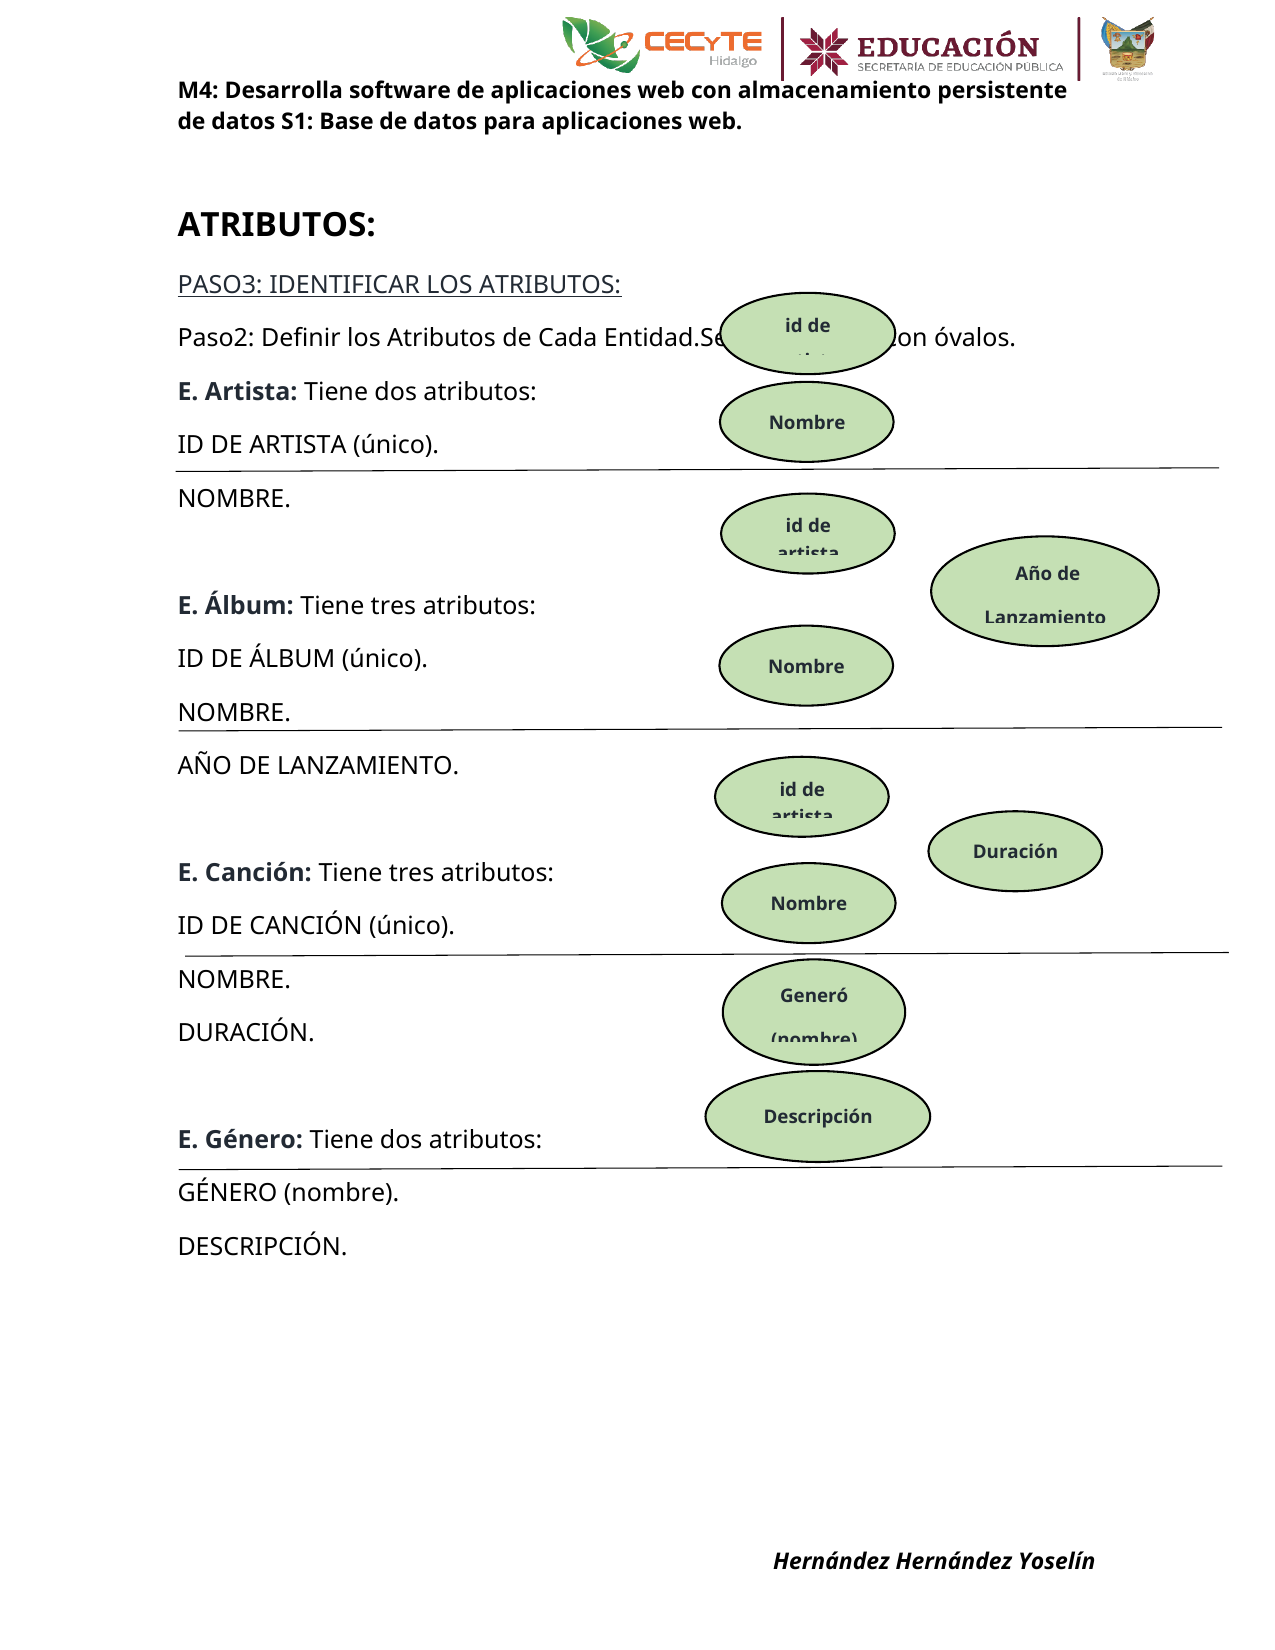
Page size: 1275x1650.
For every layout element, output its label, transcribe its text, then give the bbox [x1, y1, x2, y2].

text NOMBRE. [177, 961, 780, 995]
text ID DE CANCIÓN (único). [843, 908, 1098, 942]
text E. Canción: Tiene tres atributos: [177, 854, 971, 888]
text DURACIÓN. [177, 1015, 745, 1049]
text E. Género: Tiene dos atributos: [882, 1122, 1098, 1156]
text NOMBRE. [177, 480, 1098, 514]
text E. Género: Tiene dos atributos: [177, 1122, 754, 1156]
text DESCRIPCIÓN. [177, 1228, 1098, 1263]
picture [545, 0, 1177, 93]
text GÉNERO (nombre). [177, 1175, 1098, 1209]
text DURACIÓN. [883, 1015, 1098, 1049]
text NOMBRE. [177, 694, 1098, 728]
text ATRIBUTOS: [177, 201, 1098, 246]
text E. Artista: Tiene dos atributos: [177, 373, 1098, 408]
text Paso2: Definir los Atributos de Cada Entidad.Se representan con óvalos. [887, 320, 1098, 354]
text AÑO DE LANZAMIENTO. [177, 748, 1098, 782]
text Paso2: Definir los Atributos de Cada Entidad.Se representan con óvalos. [177, 320, 729, 354]
text NOMBRE. [848, 961, 1098, 995]
text ID DE ARTISTA (único). [177, 427, 774, 461]
text ID DE ÁLBUM (único). [879, 641, 1098, 675]
text E. Álbum: Tiene tres atributos: [177, 587, 946, 621]
text ID DE ÁLBUM (único). [177, 641, 734, 675]
text PASO3: IDENTIFICAR LOS ATRIBUTOS: [177, 267, 1098, 301]
text ID DE ARTISTA (único). [840, 427, 1098, 461]
text ID DE CANCIÓN (único). [177, 908, 774, 942]
